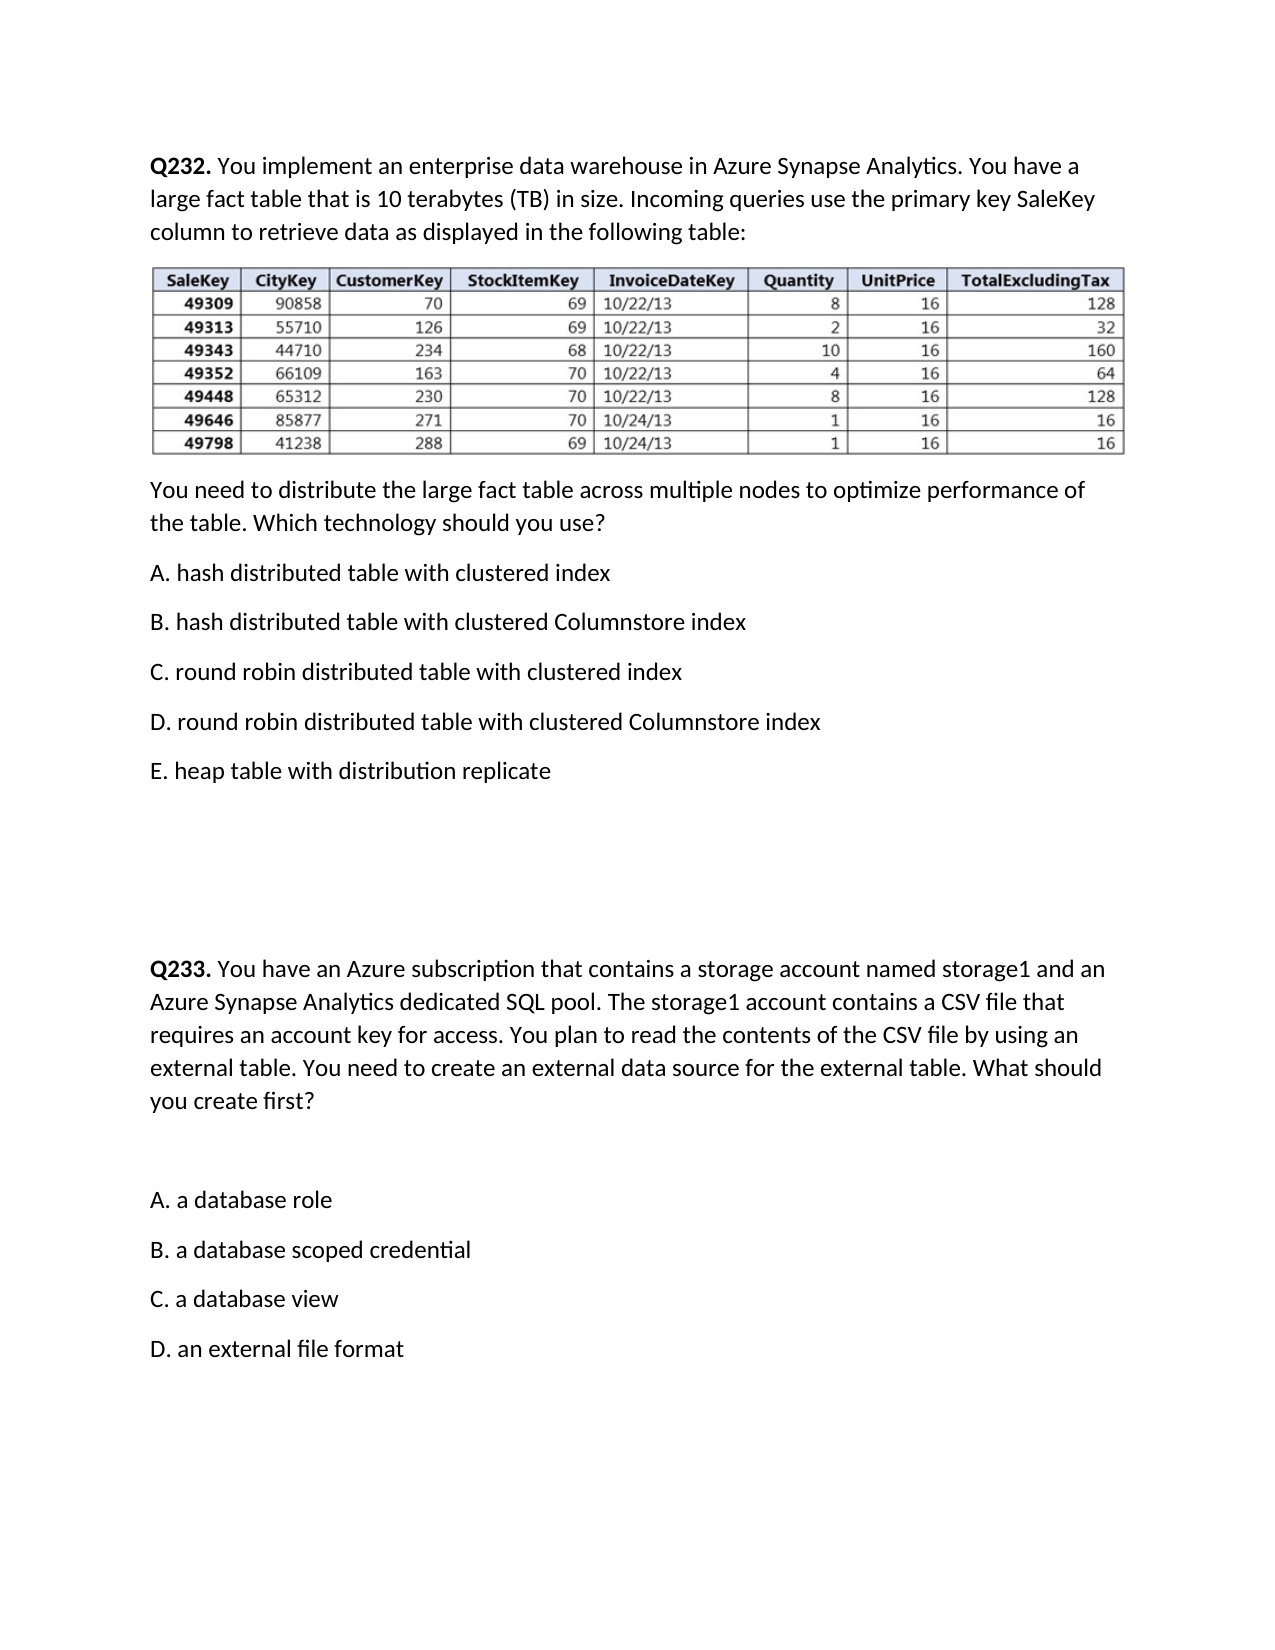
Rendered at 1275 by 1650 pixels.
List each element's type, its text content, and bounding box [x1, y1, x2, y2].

text Q232. You implement an enterprise data warehouse in Azure Synapse Analytics. You have a large fact table that is 10 terabytes (TB) in size. Incoming queries use the primary key SaleKey column to retrieve data as displayed in the following table: [150, 150, 1125, 246]
text You need to distribute the large fact table across multiple nodes to optimize performance of the table. Which technology should you use? [150, 474, 1125, 538]
text D. round robin distributed table with clustered Columnstore index [150, 706, 1125, 736]
picture [150, 265, 1125, 456]
text E. heap table with distribution replicate [150, 755, 1125, 786]
text C. a database view [150, 1284, 1125, 1314]
text A. a database role [150, 1184, 1125, 1215]
text C. round robin distributed table with clustered index [150, 656, 1125, 687]
text B. hash distributed table with clustered Columnstore index [150, 607, 1125, 637]
text A. hash distributed table with clustered index [150, 557, 1125, 587]
text B. a database scoped credential [150, 1234, 1125, 1264]
text D. an external file format [150, 1333, 1125, 1364]
text Q233. You have an Azure subscription that contains a storage account named storage1 and an Azure Synapse Analytics dedicated SQL pool. The storage1 account contains a CSV file that requires an account key for access. You plan to read the contents of the CSV file by using an external table. You need to create an external data source for the external table. What should you create first? [150, 954, 1125, 1116]
